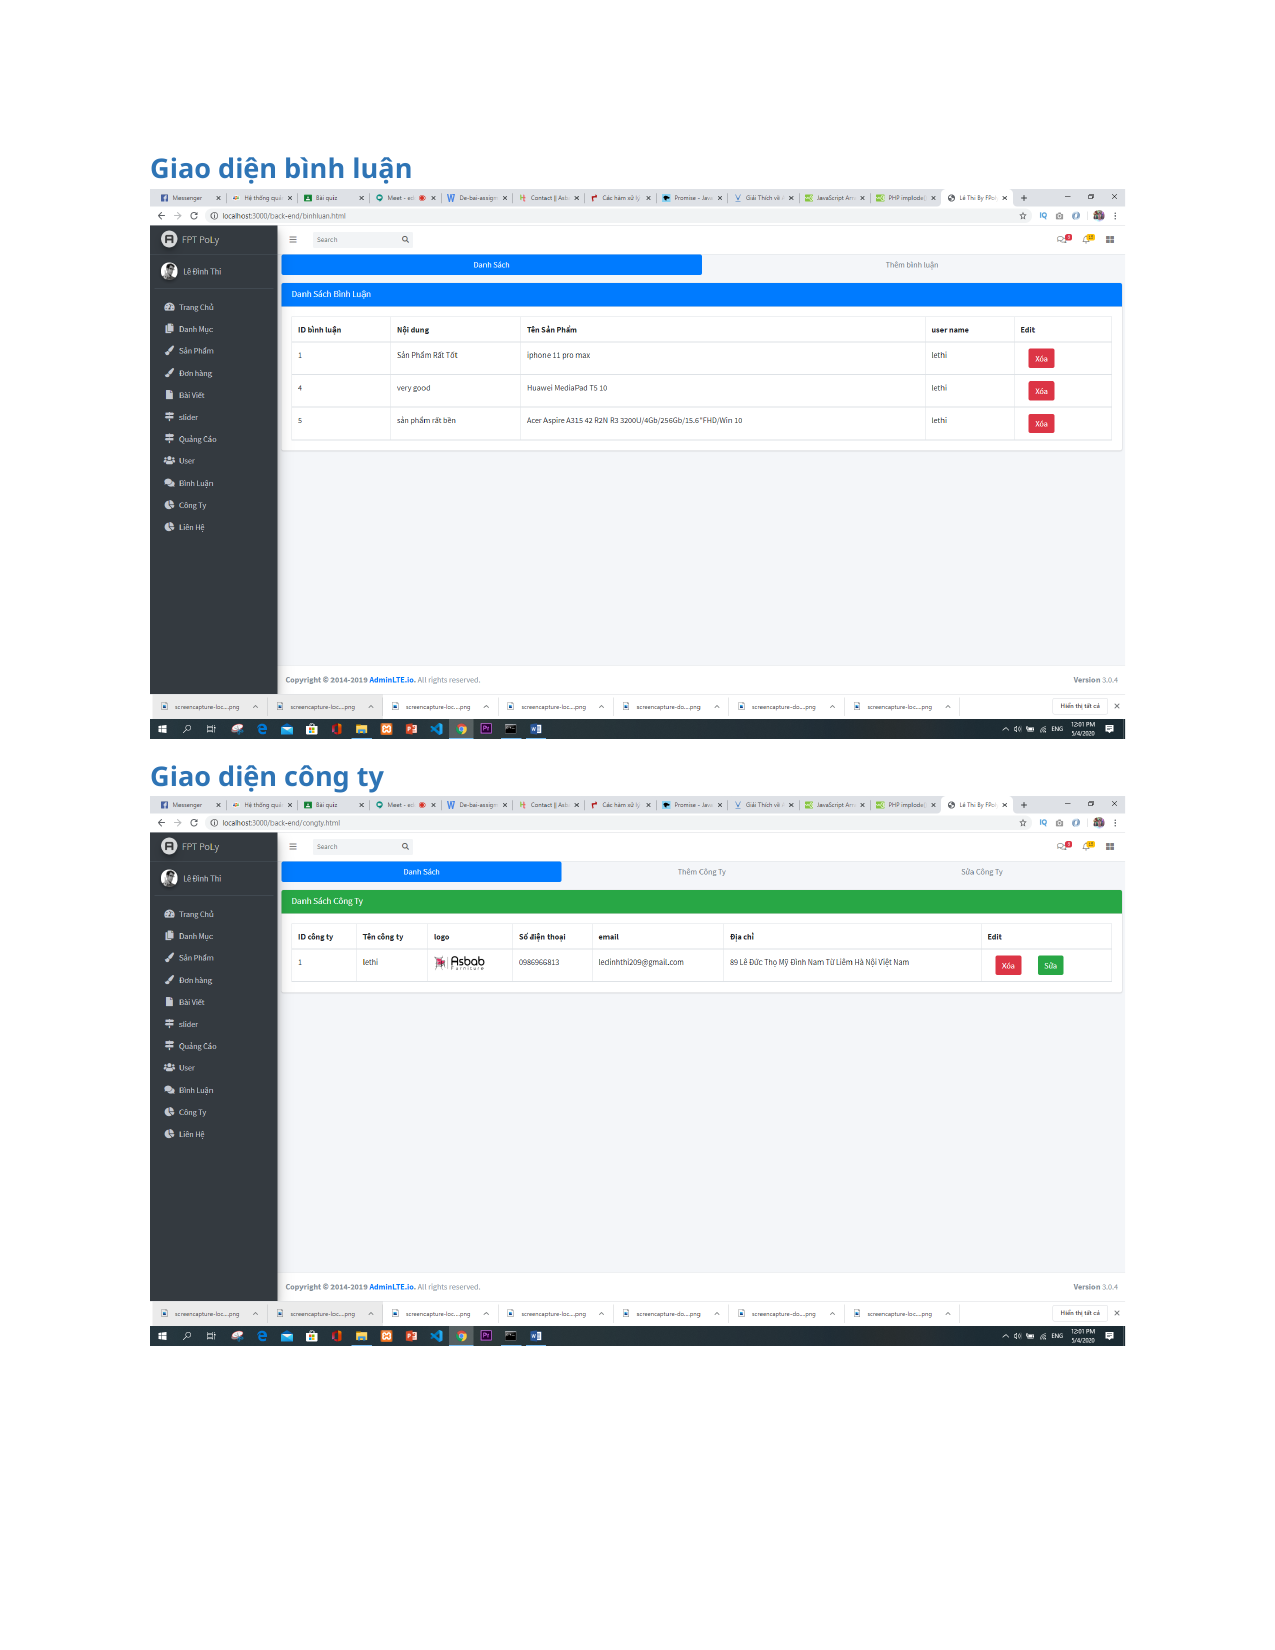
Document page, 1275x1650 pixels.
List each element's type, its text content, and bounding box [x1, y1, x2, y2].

subtitle Giao diện công ty [150, 757, 1125, 794]
picture [150, 189, 1125, 739]
subtitle Giao diện bình luận [150, 150, 1125, 187]
picture [150, 796, 1125, 1346]
